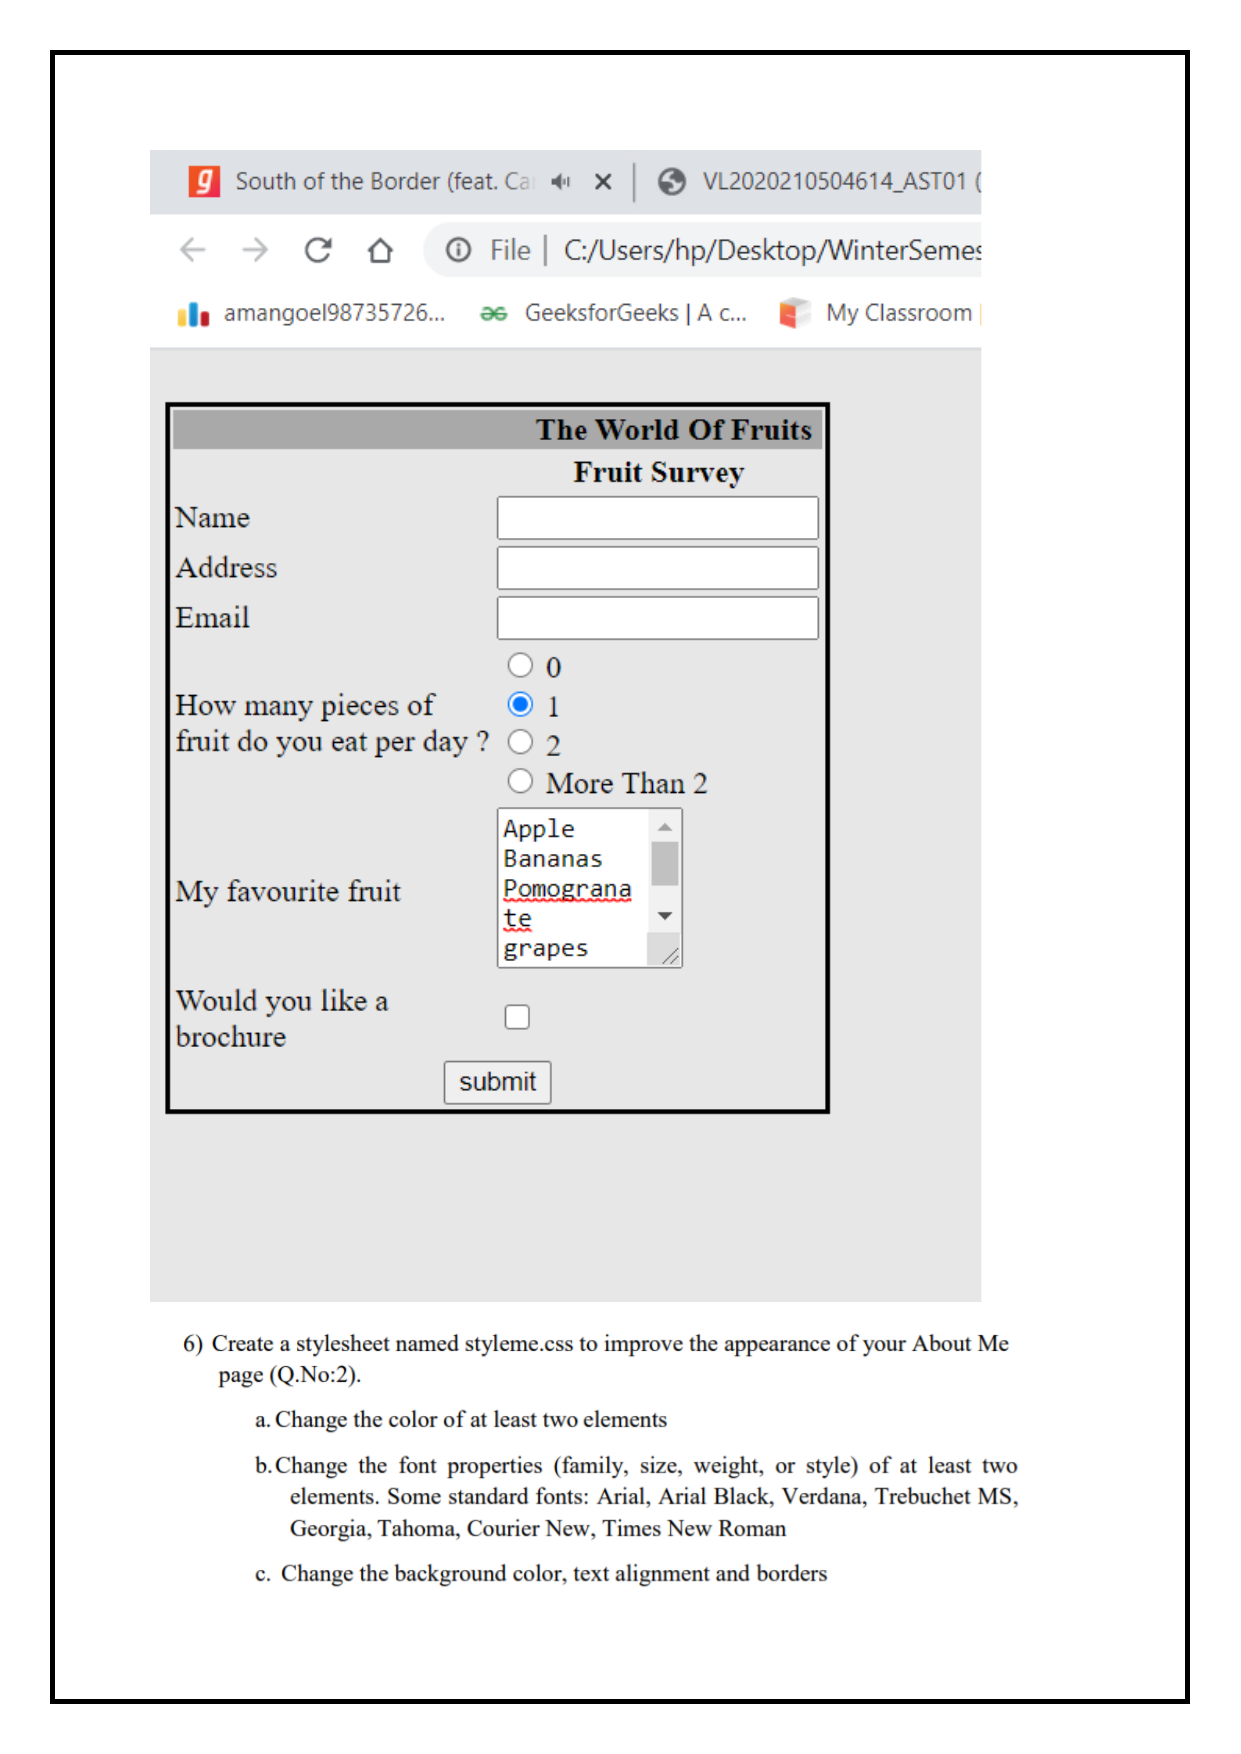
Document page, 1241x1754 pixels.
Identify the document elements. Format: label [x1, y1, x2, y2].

picture [150, 1320, 1091, 1600]
picture [150, 150, 982, 1302]
